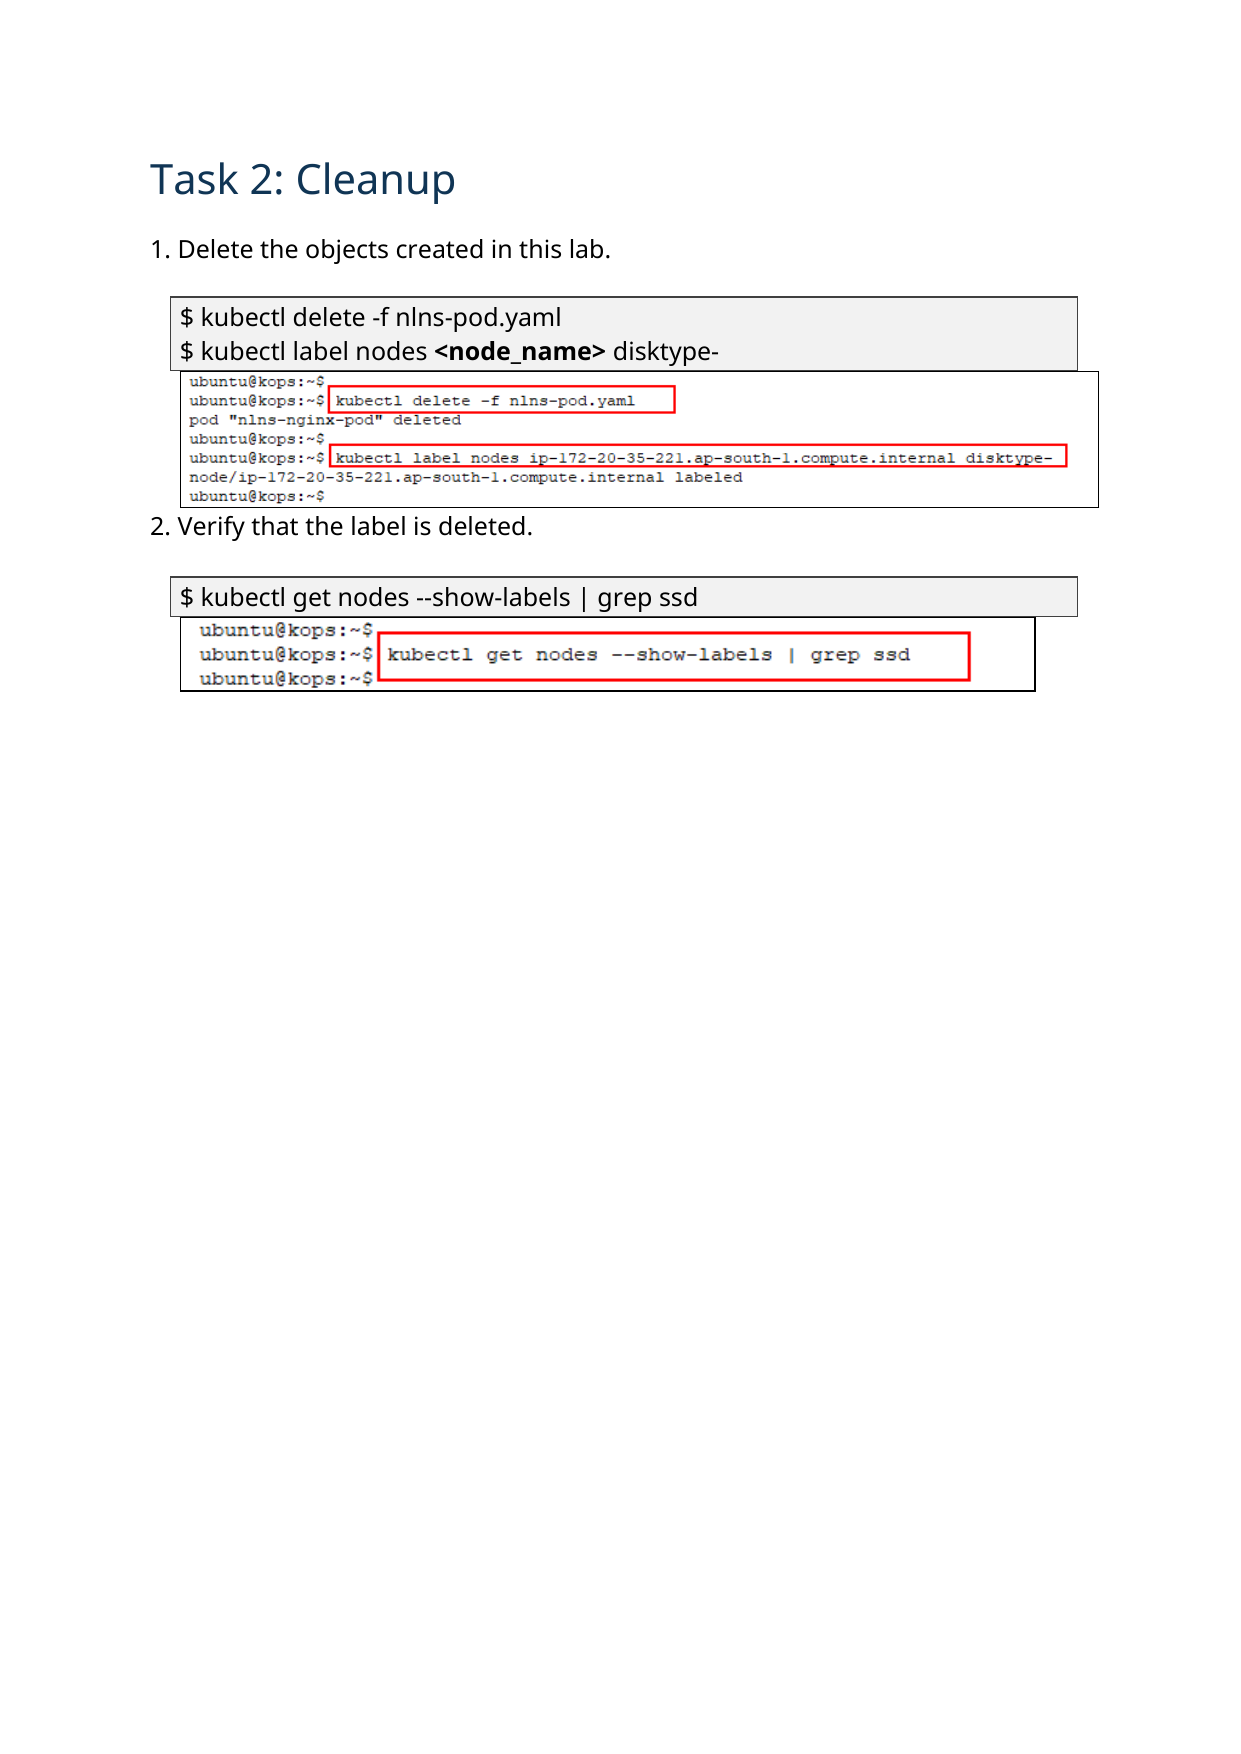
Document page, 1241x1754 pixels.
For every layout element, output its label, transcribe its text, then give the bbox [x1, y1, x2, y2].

list Verify that the label is deleted. [150, 508, 1090, 542]
list Delete the objects created in this lab. [150, 232, 1090, 266]
text $ kubectl delete -f nlns-pod.yaml [171, 298, 1077, 330]
picture [181, 372, 1098, 507]
text $ kubectl label nodes <node_name> disktype- [171, 330, 1077, 370]
text $ kubectl get nodes --show-labels | grep ssd [171, 578, 1077, 616]
picture [181, 618, 1034, 690]
subtitle Task 2: Cleanup [150, 150, 1090, 207]
